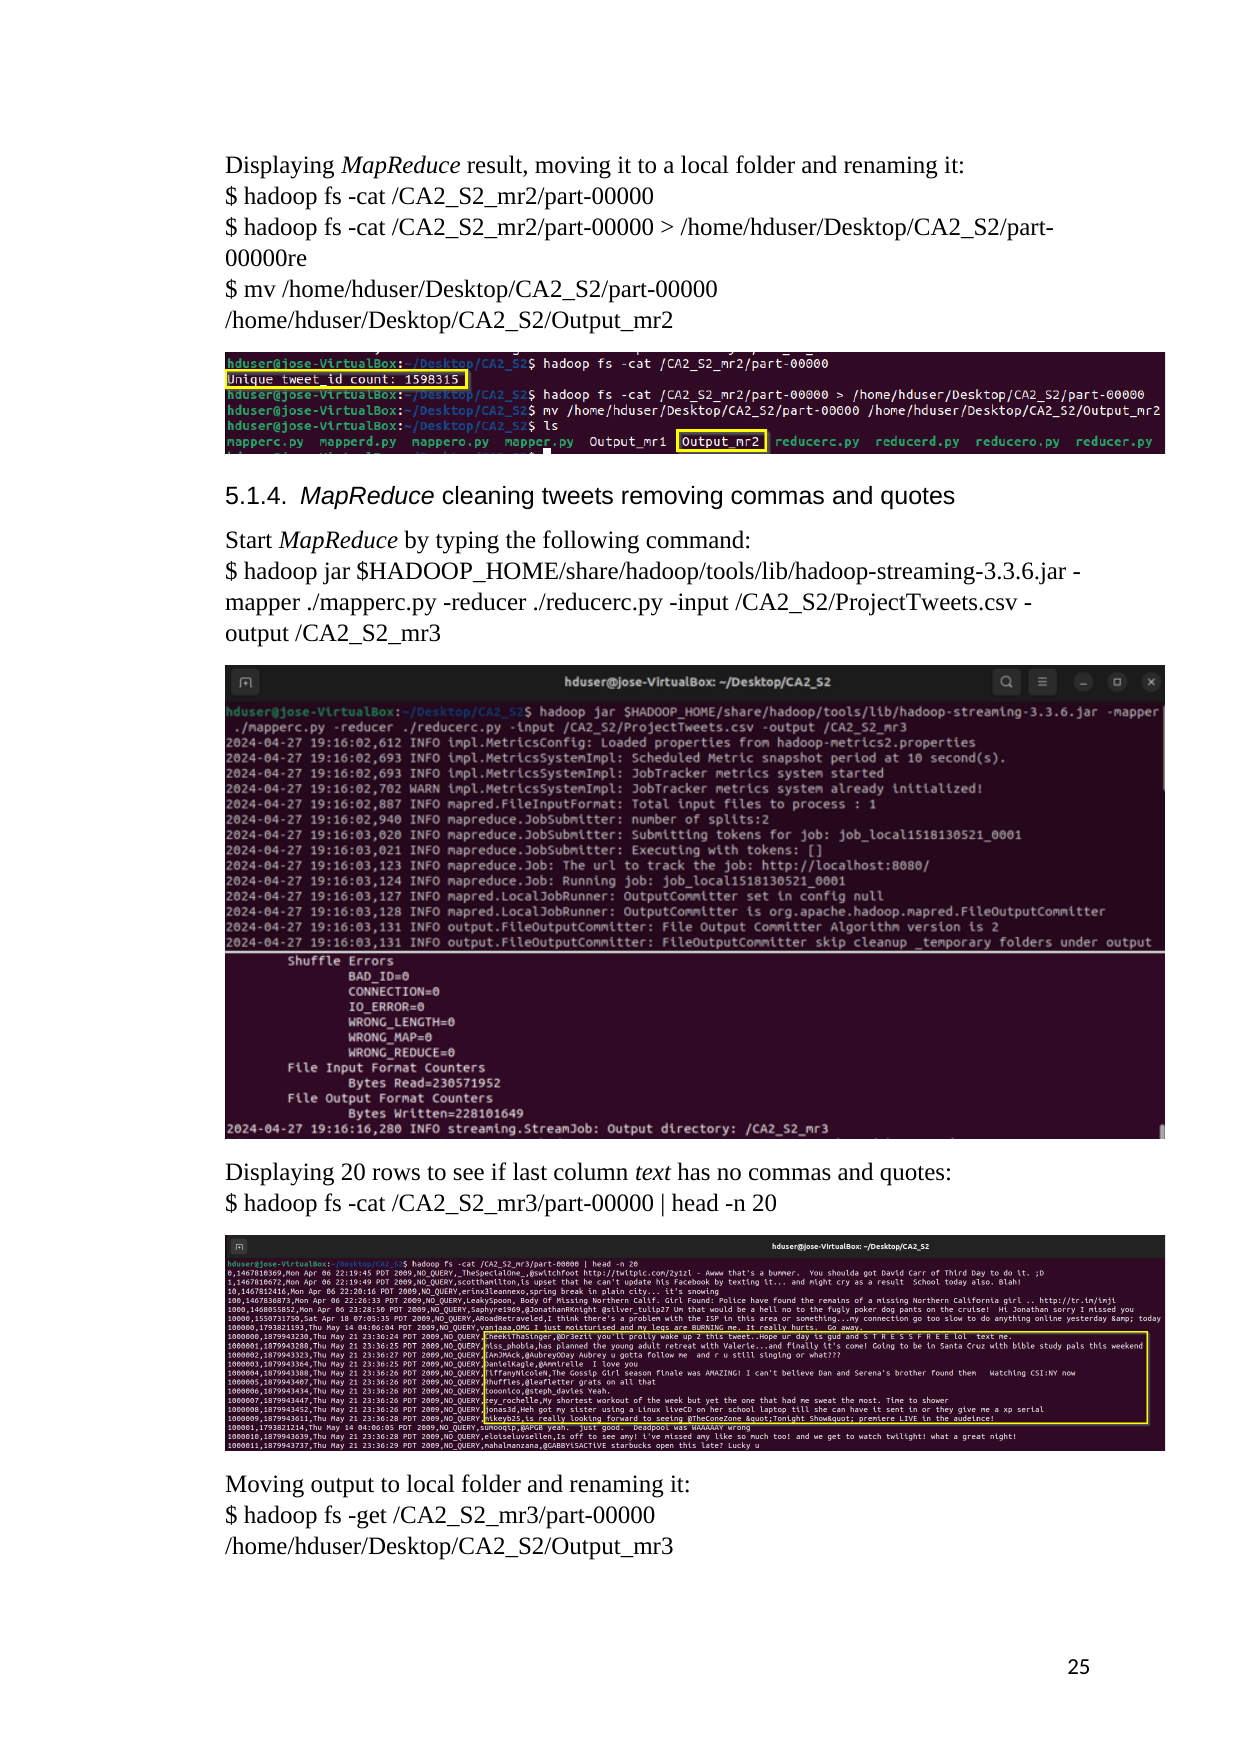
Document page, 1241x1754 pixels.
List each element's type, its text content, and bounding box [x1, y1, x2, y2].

picture [225, 665, 1165, 1139]
picture [225, 352, 1166, 454]
subtitle MapReduce cleaning tweets removing commas and quotes [225, 481, 1090, 510]
picture [225, 1235, 1166, 1451]
text Start MapReduce by typing the following command: $ hadoop jar $HADOOP_HOME/share/hadoop/tools/lib/hadoop-streaming-3.3.6.jar -mapper ./mapperc.py -reducer ./reducerc.py -input /CA2_S2/ProjectTweets.csv -output /CA2_S2_mr3 [225, 525, 1090, 647]
text Displaying 20 rows to see if last column text has no commas and quotes: $ hadoop fs -cat /CA2_S2_mr3/part-00000 | head -n 20 [225, 1157, 1090, 1217]
text Displaying MapReduce result, moving it to a local folder and renaming it: $ hadoop fs -cat /CA2_S2_mr2/part-00000 $ hadoop fs -cat /CA2_S2_mr2/part-00000 > /home/hduser/Desktop/CA2_S2/part-00000re $ mv /home/hduser/Desktop/CA2_S2/part-00000 /home/hduser/Desktop/CA2_S2/Output_mr2 [225, 150, 1090, 334]
text Moving output to local folder and renaming it: $ hadoop fs -get /CA2_S2_mr3/part-00000 /home/hduser/Desktop/CA2_S2/Output_mr3 [225, 1469, 1090, 1560]
